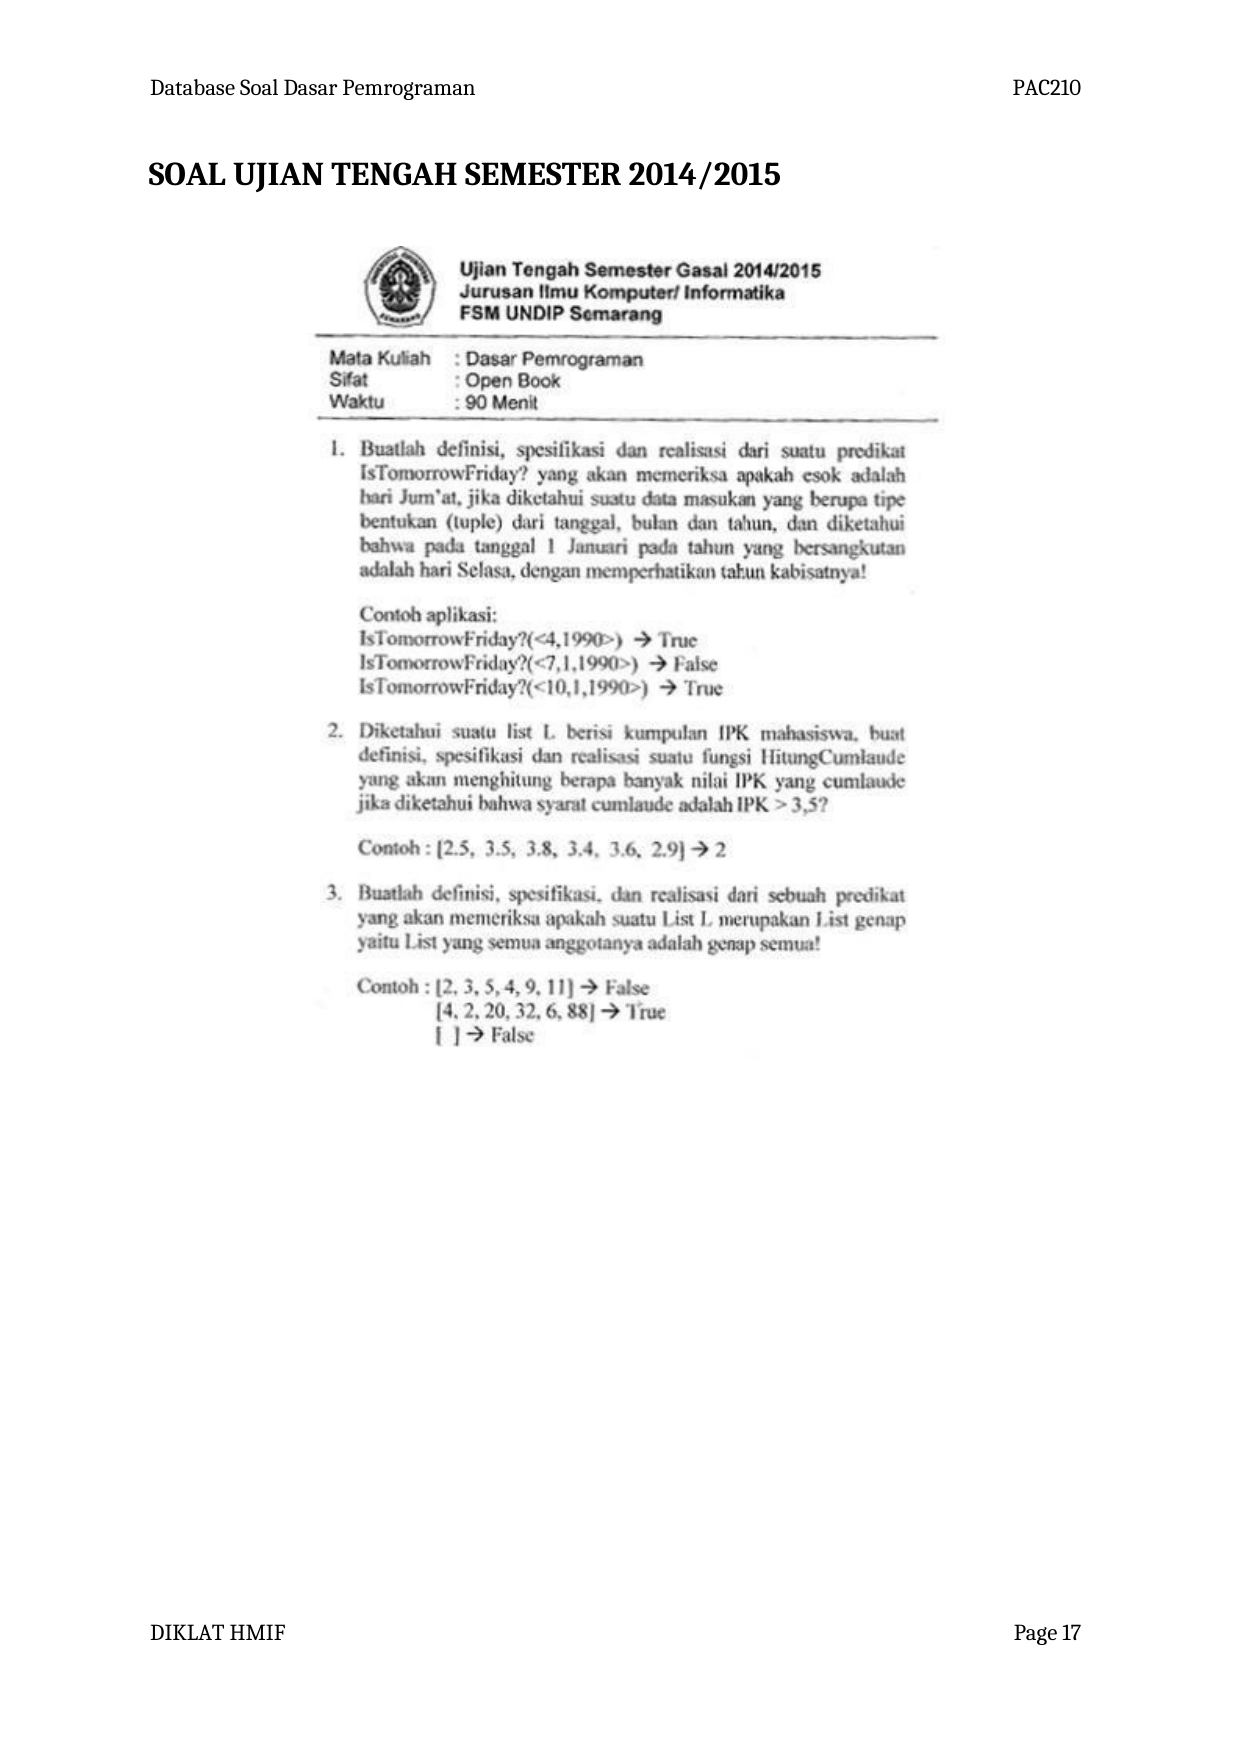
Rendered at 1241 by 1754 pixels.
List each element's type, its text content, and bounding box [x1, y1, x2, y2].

picture [308, 246, 946, 1061]
text SOAL UJIAN TENGAH SEMESTER 2014/2015 [148, 155, 1144, 193]
